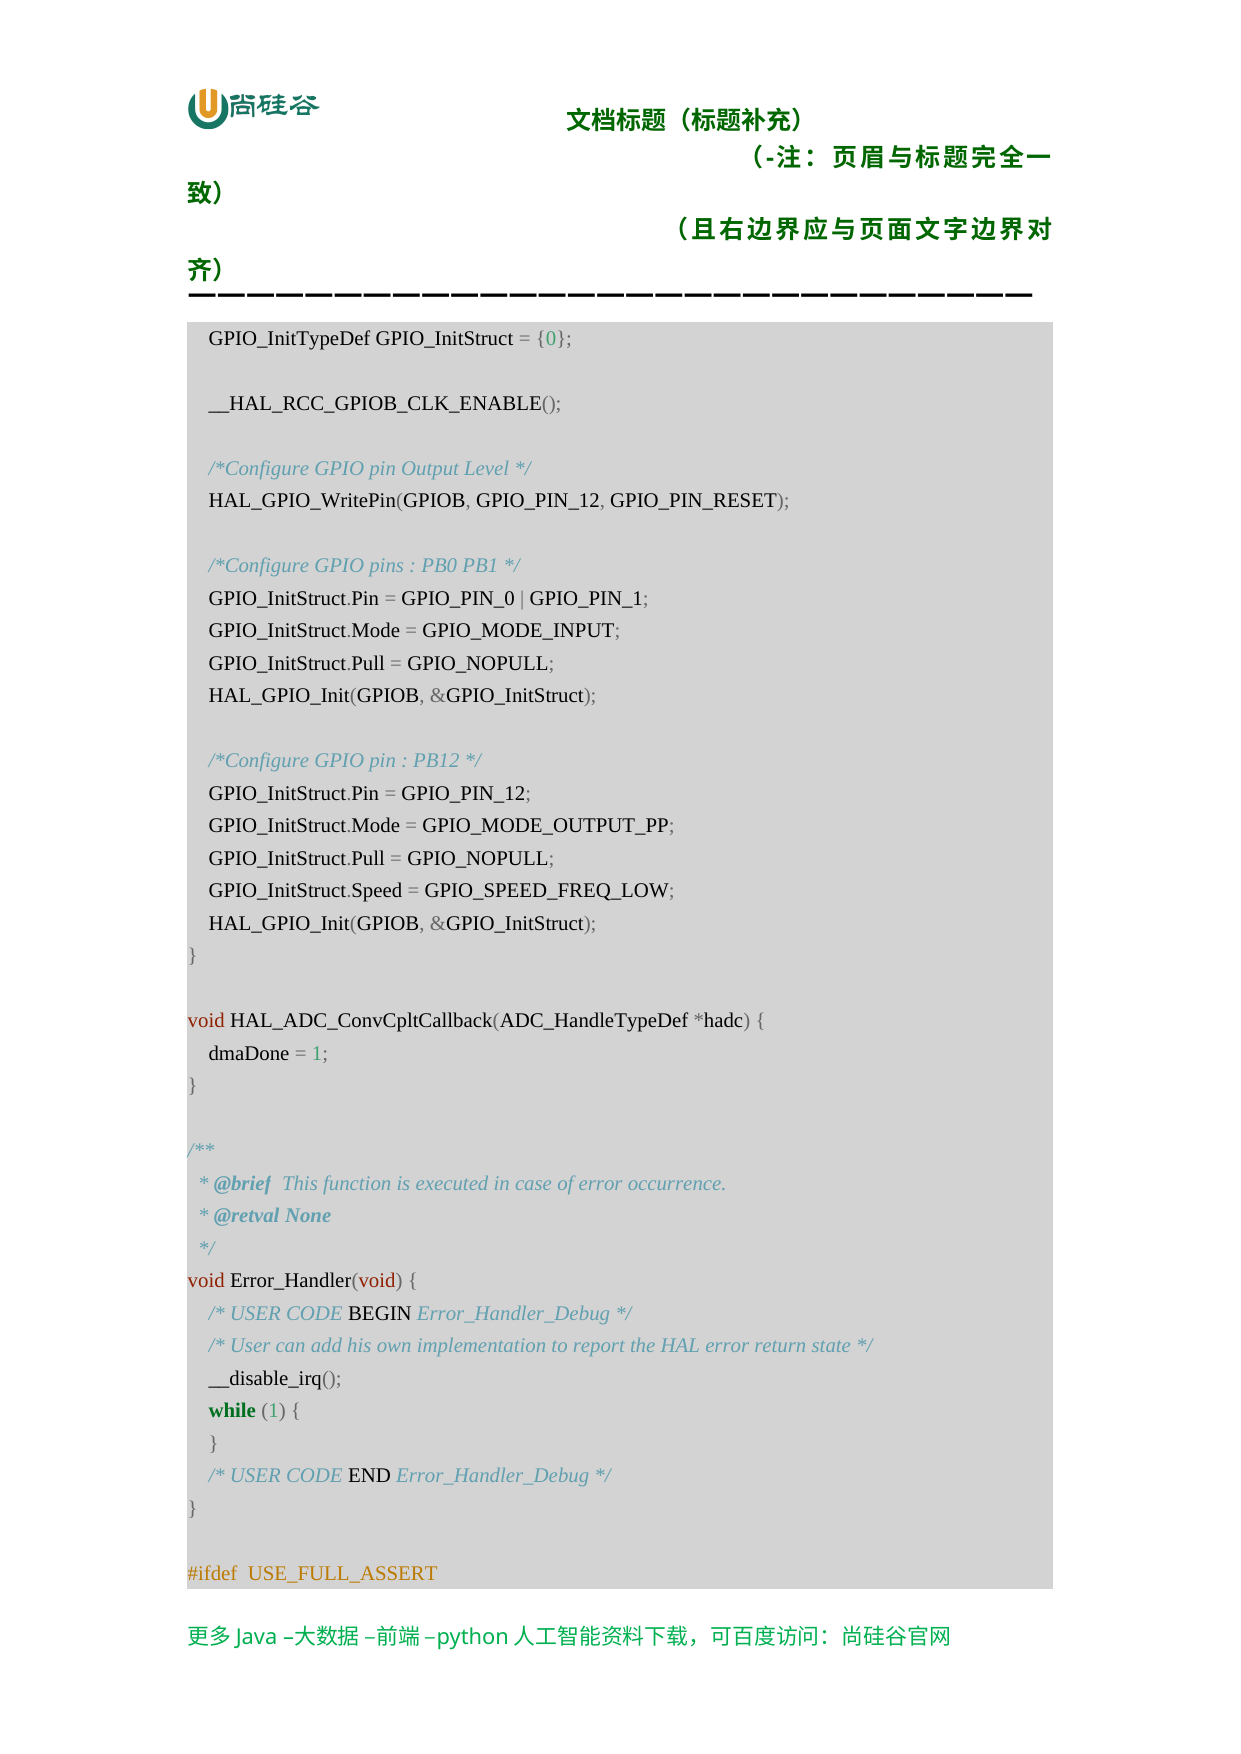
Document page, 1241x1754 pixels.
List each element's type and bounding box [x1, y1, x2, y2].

picture [187, 88, 321, 130]
text [187, 322, 1053, 1589]
